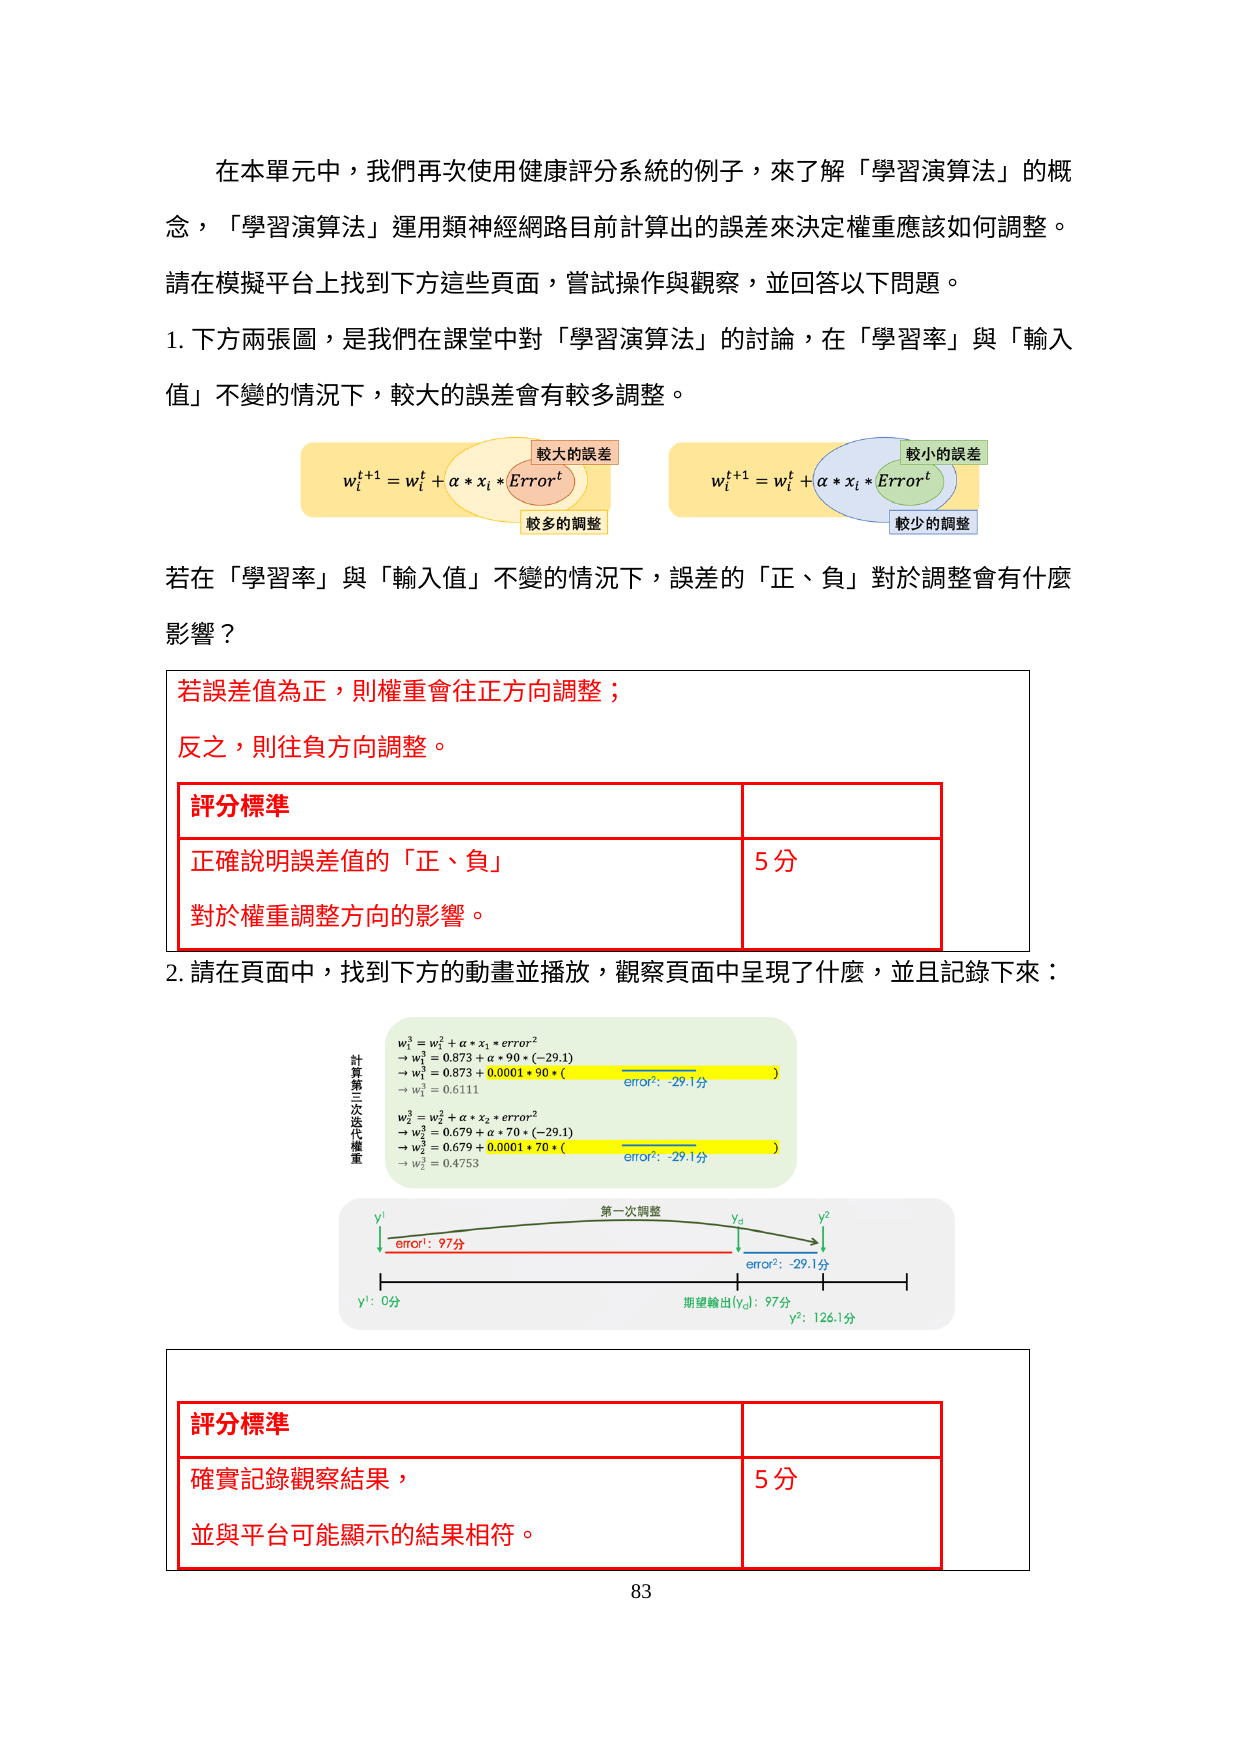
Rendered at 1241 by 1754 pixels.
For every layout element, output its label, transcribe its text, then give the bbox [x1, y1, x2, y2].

table_header 若誤差值為正，則權重會往正方向調整； 反之，則往負方向調整。 [167, 671, 1029, 951]
text 在本單元中，我們再次使用健康評分系統的例子，來了解「學習演算法」的概念，「學習演算法」運用類神經網路目前計算出的誤差來決定權重應該如何調整。請在模擬平台上找到下方這些頁面，嘗試操作與觀察，並回答以下問題。 [165, 151, 1075, 301]
picture [290, 430, 1000, 544]
picture [328, 1007, 962, 1335]
text 1. 下方兩張圖，是我們在課堂中對「學習演算法」的討論，在「學習率」與「輸入值」不變的情況下，較大的誤差會有較多調整。 [165, 319, 1075, 412]
table_header [167, 1350, 1029, 1570]
text 若在「學習率」與「輸入值」不變的情況下，誤差的「正、負」對於調整會有什麼影響？ [165, 558, 1075, 652]
text 2. 請在頁面中，找到下方的動畫並播放，觀察頁面中呈現了什麼，並且記錄下來： [165, 952, 1075, 989]
